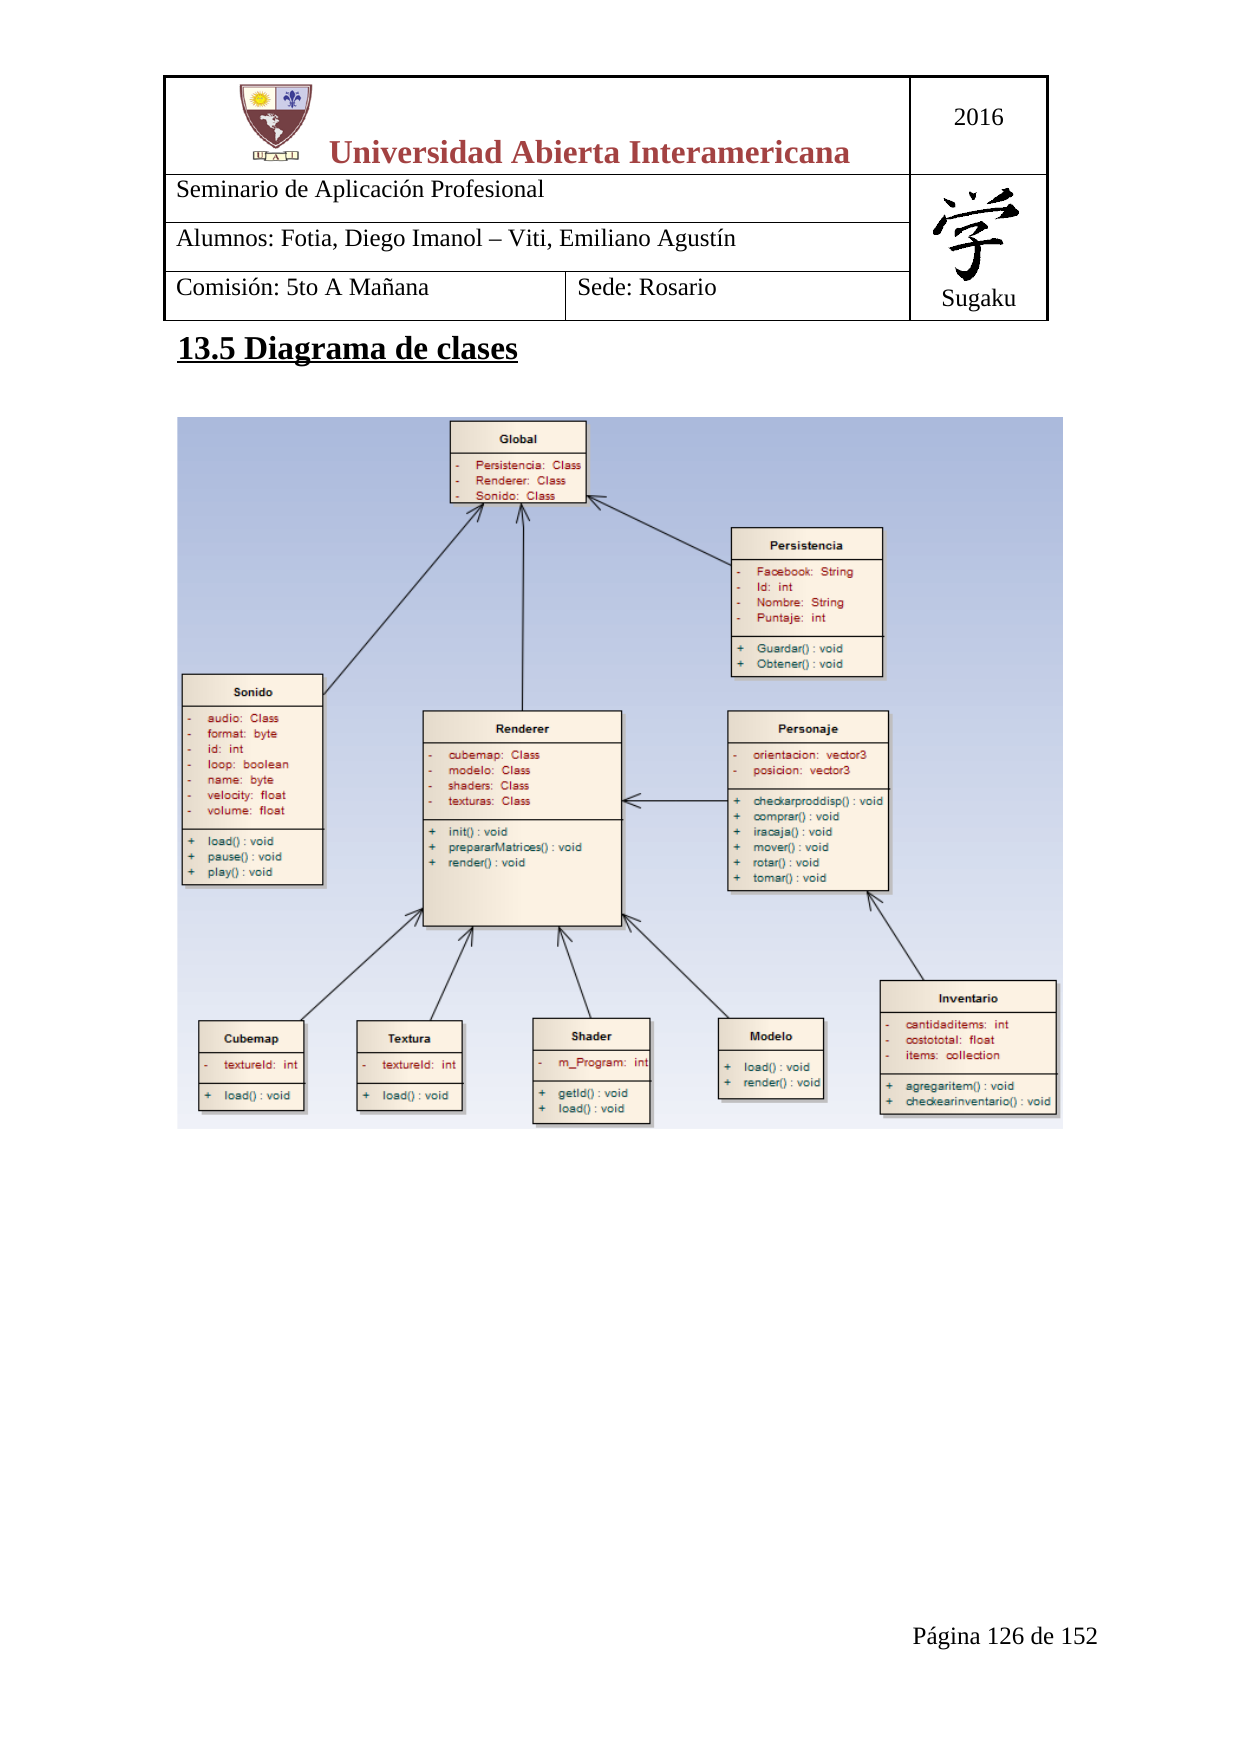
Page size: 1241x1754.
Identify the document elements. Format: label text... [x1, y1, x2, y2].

subtitle 13.5 Diagrama de clases [177, 152, 1063, 366]
picture [927, 181, 1030, 284]
picture [177, 417, 1063, 1129]
picture [223, 78, 329, 164]
